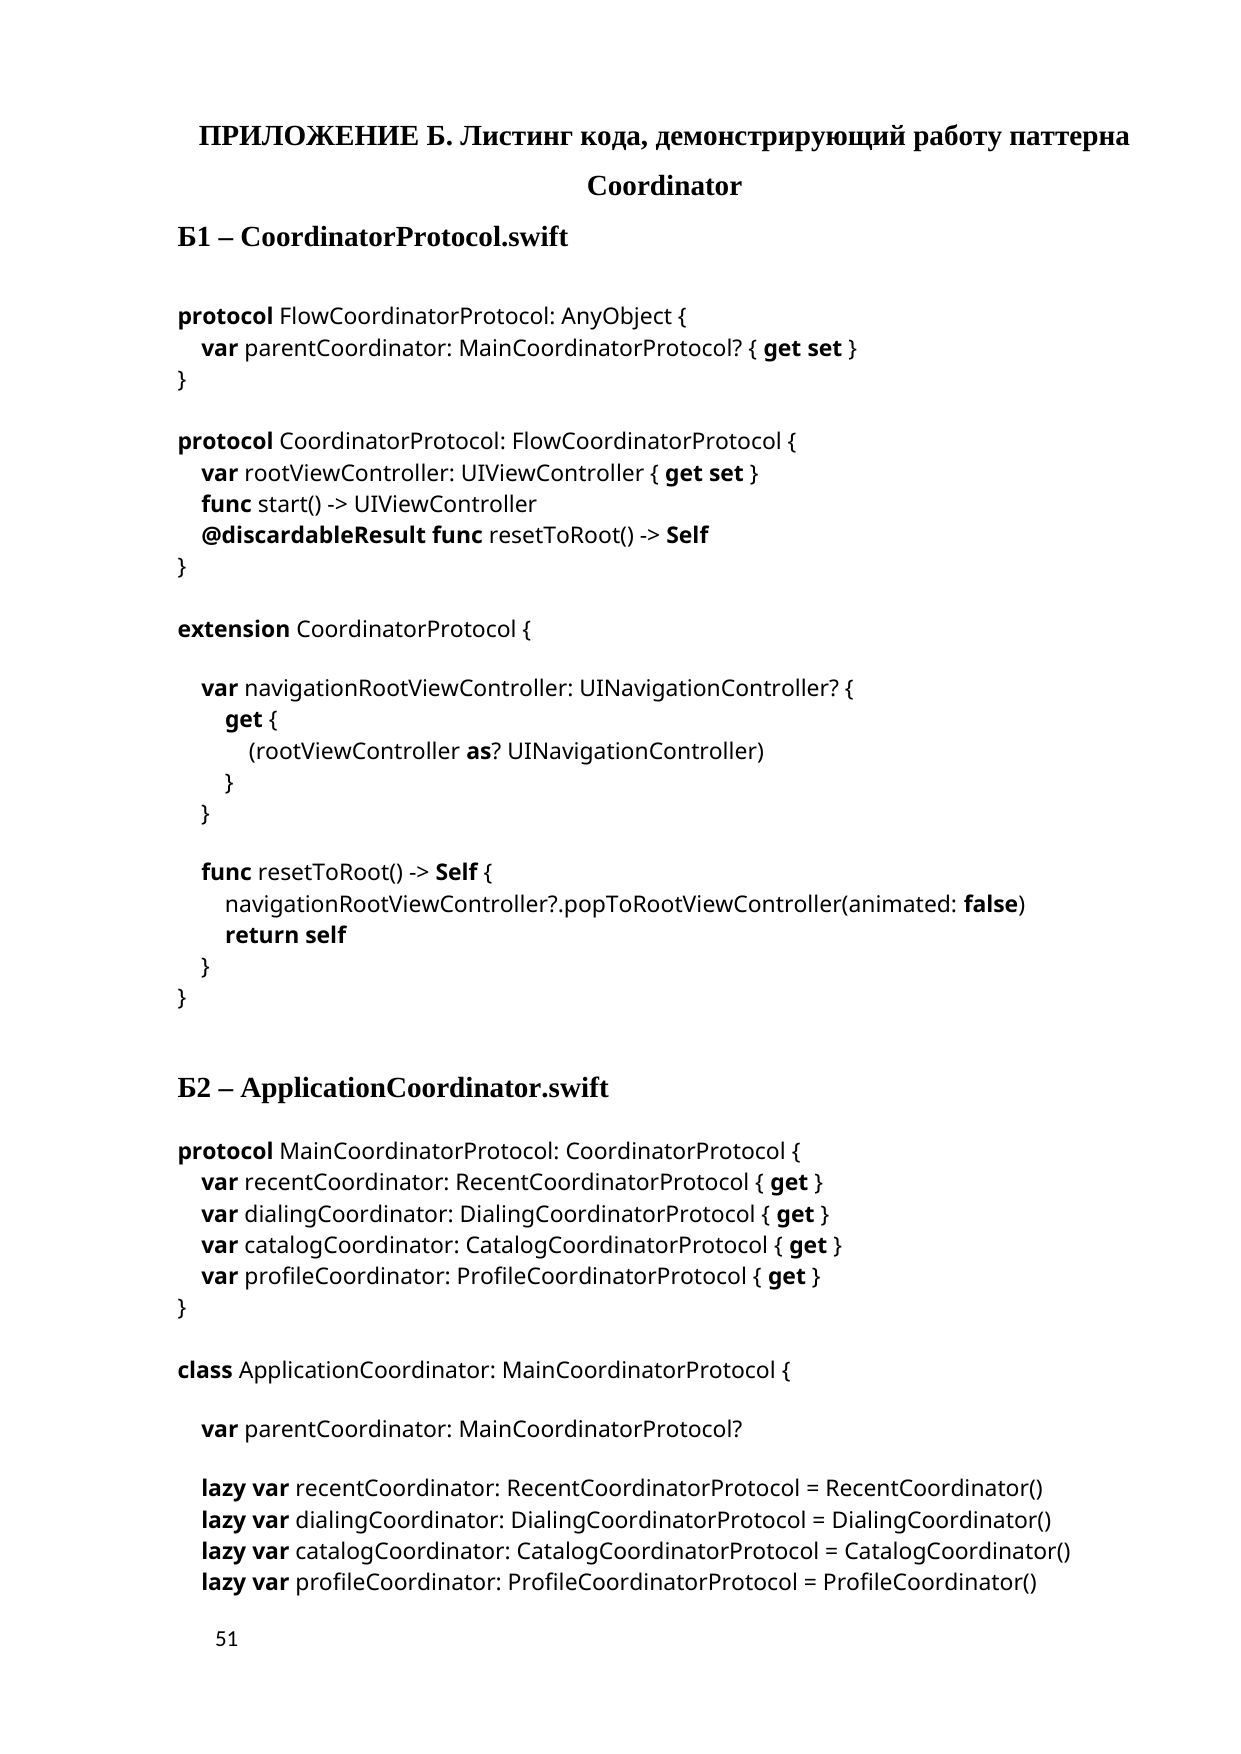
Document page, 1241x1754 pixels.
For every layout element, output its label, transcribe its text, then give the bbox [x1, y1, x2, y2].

text protocol CoordinatorProtocol: FlowCoordinatorProtocol { [177, 425, 1152, 457]
text extension CoordinatorProtocol { [177, 613, 1152, 644]
text var profileCoordinator: ProfileCoordinatorProtocol { get } [177, 1260, 1152, 1291]
text class ApplicationCoordinator: MainCoordinatorProtocol { [177, 1354, 1152, 1385]
text var parentCoordinator: MainCoordinatorProtocol? { get set } [177, 332, 1152, 363]
text (rootViewController as? UINavigationController) [177, 734, 1152, 766]
text var catalogCoordinator: CatalogCoordinatorProtocol { get } [177, 1229, 1152, 1260]
text lazy var catalogCoordinator: CatalogCoordinatorProtocol = CatalogCoordinator() [177, 1535, 1152, 1566]
text @discardableResult func resetToRoot() -> Self [177, 519, 1152, 550]
text var rootViewController: UIViewController { get set } [177, 457, 1152, 488]
text } [177, 550, 1152, 582]
text var dialingCoordinator: DialingCoordinatorProtocol { get } [177, 1197, 1152, 1229]
text ПРИЛОЖЕНИЕ Б. Листинг кода, демонстрирующий работу паттерна Coordinator [177, 118, 1152, 202]
text return self [177, 919, 1152, 950]
text } [177, 363, 1152, 394]
text lazy var dialingCoordinator: DialingCoordinatorProtocol = DialingCoordinator() [177, 1503, 1152, 1535]
text lazy var profileCoordinator: ProfileCoordinatorProtocol = ProfileCoordinator() [177, 1566, 1152, 1597]
text } [177, 766, 1152, 797]
text } [177, 950, 1152, 981]
text var navigationRootViewController: UINavigationController? { [177, 672, 1152, 703]
text func resetToRoot() -> Self { [177, 856, 1152, 888]
text Б2 – ApplicationCoordinator.swift [177, 1070, 1152, 1104]
text var recentCoordinator: RecentCoordinatorProtocol { get } [177, 1166, 1152, 1197]
text var parentCoordinator: MainCoordinatorProtocol? [177, 1413, 1152, 1444]
text Б1 – CoordinatorProtocol.swift [177, 219, 1152, 252]
text } [177, 797, 1152, 828]
text lazy var recentCoordinator: RecentCoordinatorProtocol = RecentCoordinator() [177, 1472, 1152, 1503]
text } [177, 1291, 1152, 1322]
text } [177, 981, 1152, 1013]
text func start() -> UIViewController [177, 488, 1152, 519]
text protocol MainCoordinatorProtocol: CoordinatorProtocol { [177, 1135, 1152, 1166]
text protocol FlowCoordinatorProtocol: AnyObject { [177, 300, 1152, 332]
text navigationRootViewController?.popToRootViewController(animated: false) [177, 888, 1152, 919]
text get { [177, 703, 1152, 734]
